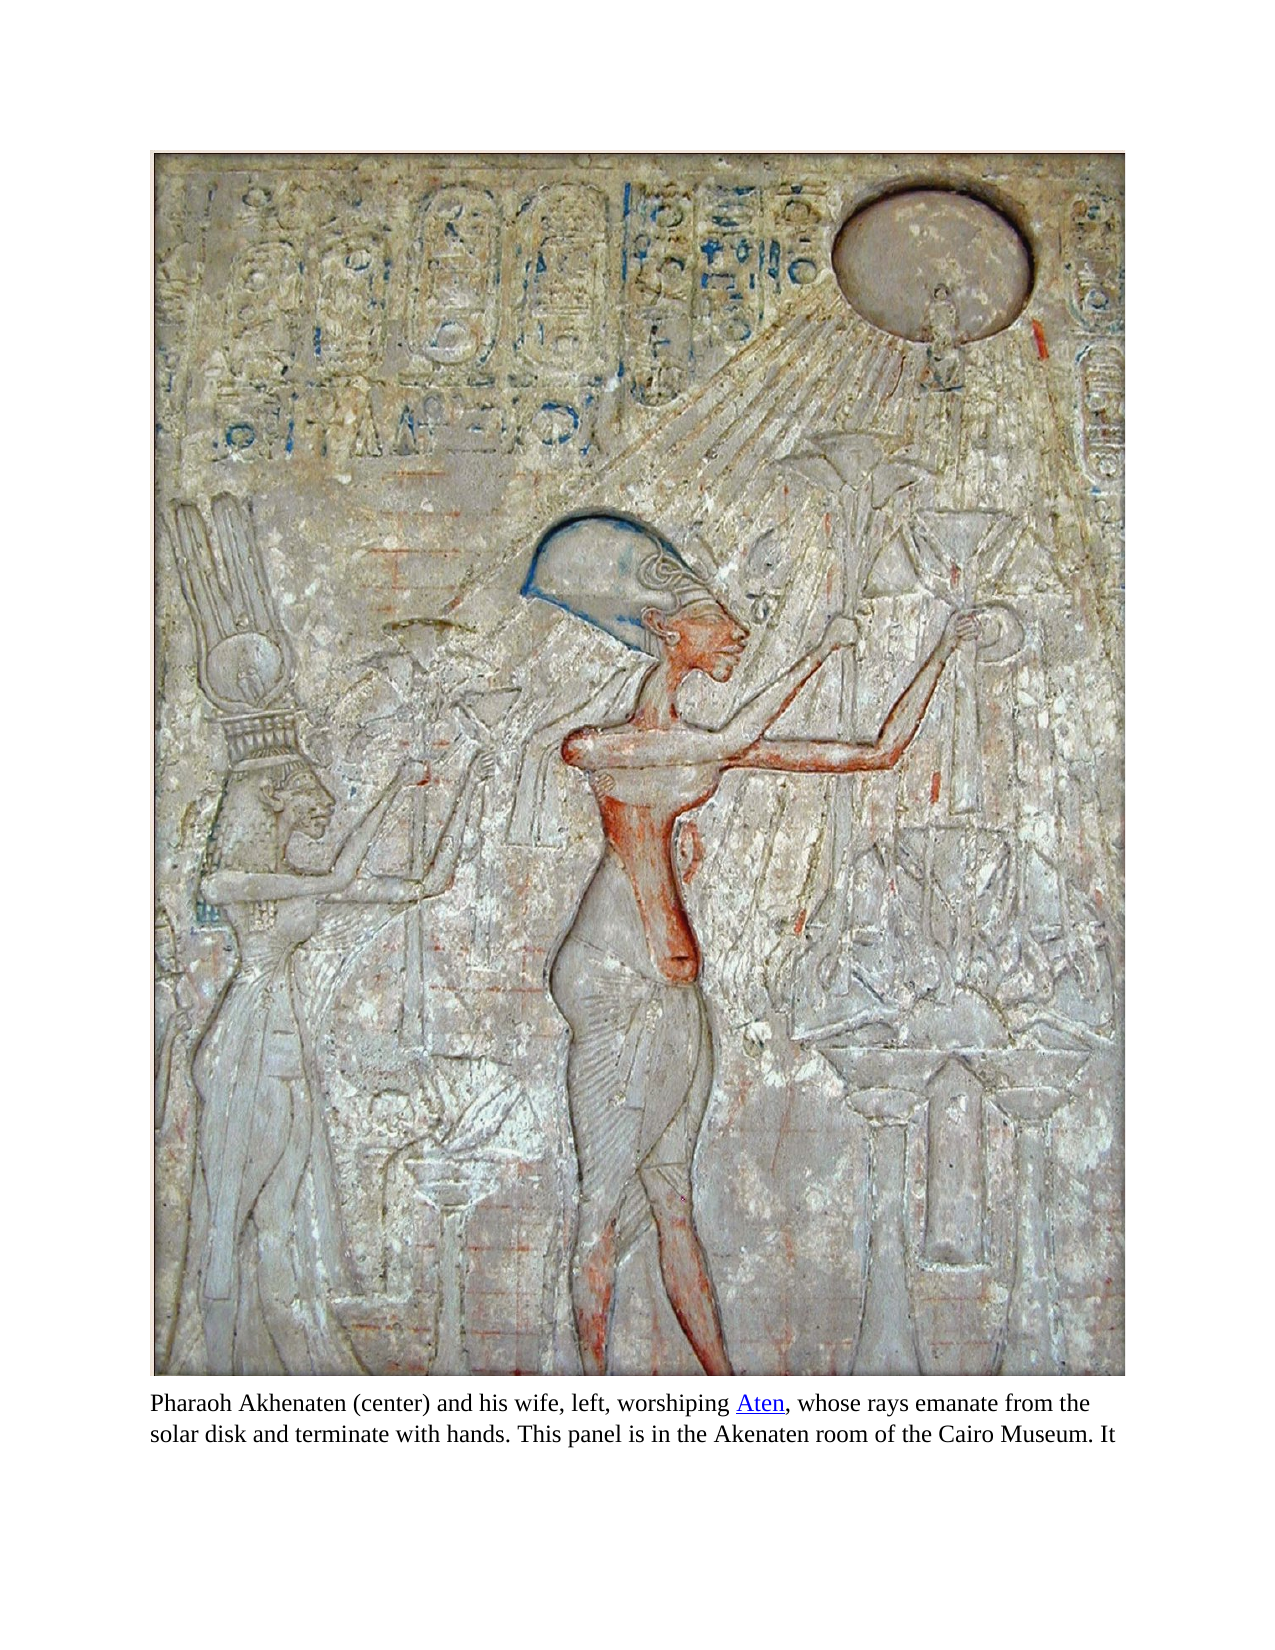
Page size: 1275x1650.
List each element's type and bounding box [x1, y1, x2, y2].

picture [150, 150, 1125, 1376]
text [150, 1388, 1125, 1448]
